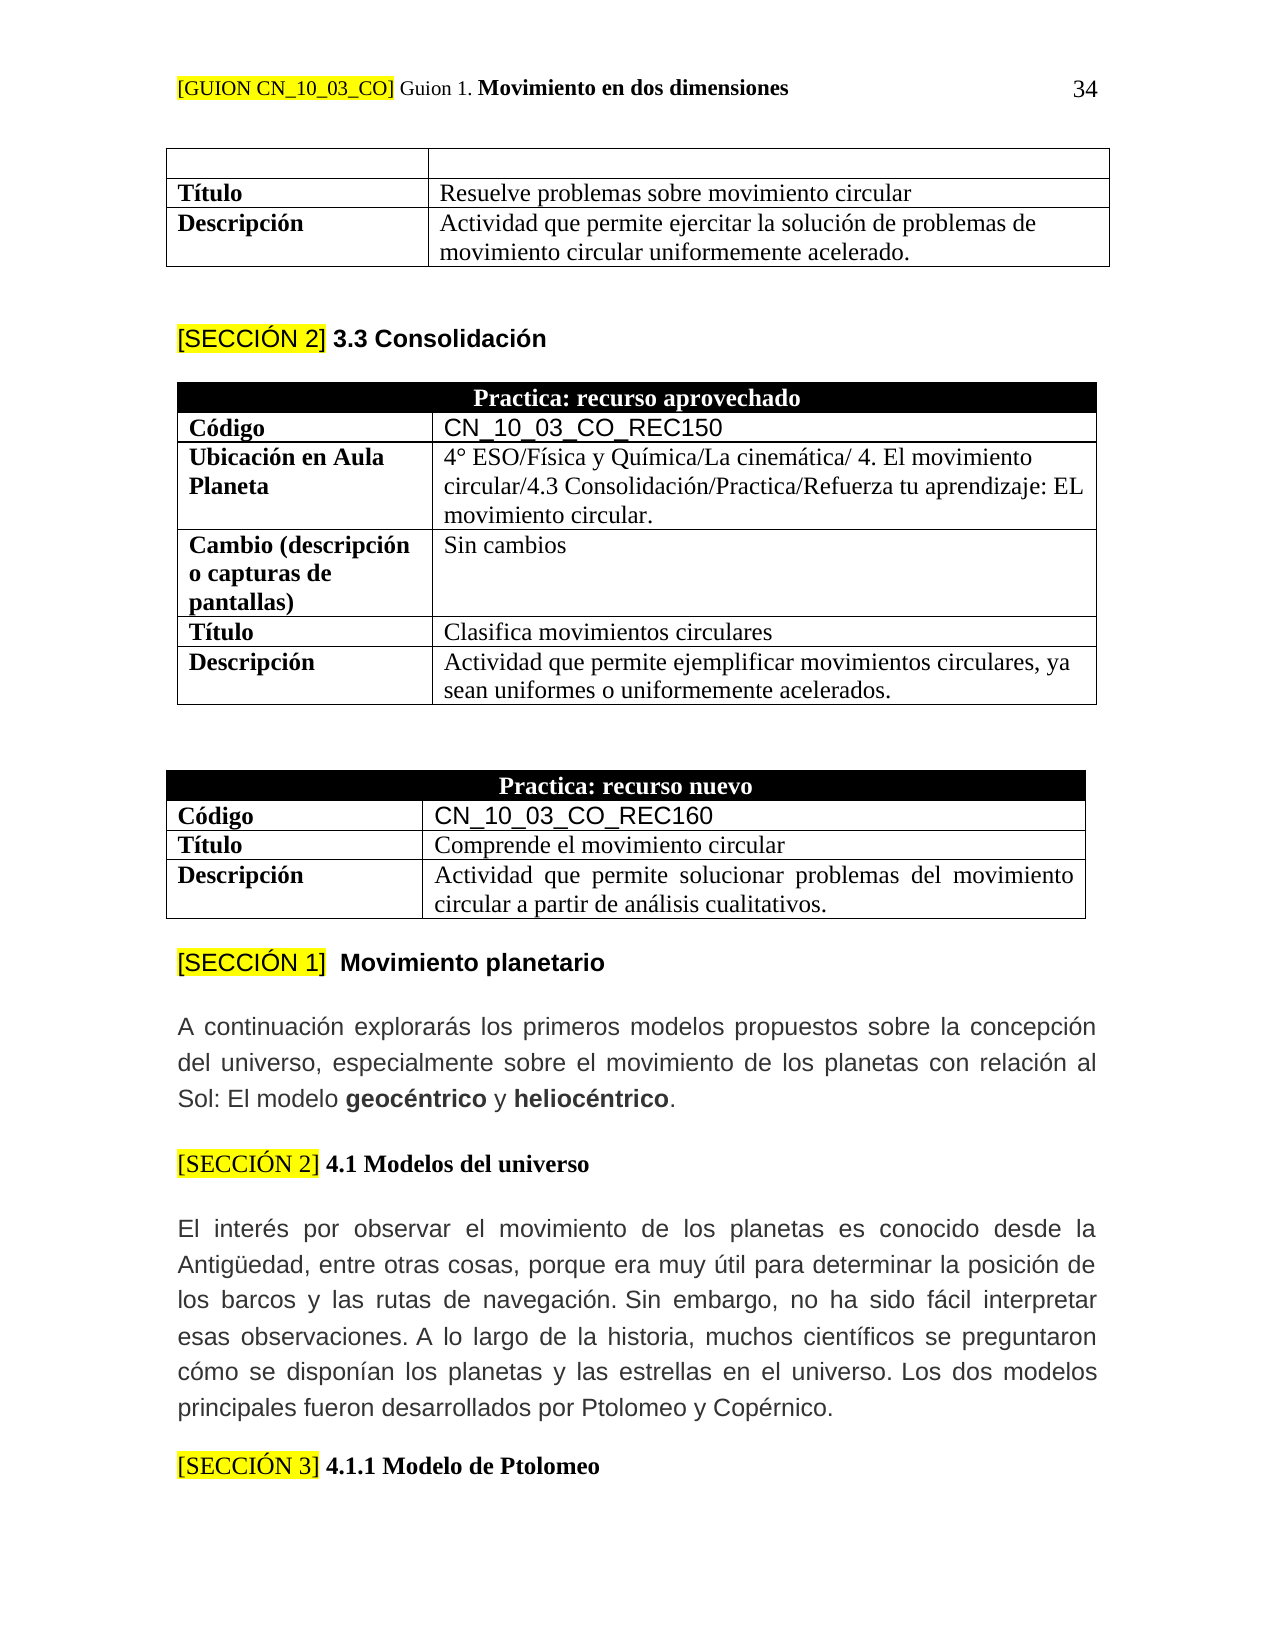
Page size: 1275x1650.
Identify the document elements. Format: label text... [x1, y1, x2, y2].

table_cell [429, 149, 1109, 177]
table_cell Código [178, 413, 432, 441]
text [SECCIÓN 3] 4.1.1 Modelo de Ptolomeo [319, 1451, 1098, 1479]
table_cell Actividad que permite ejercitar la solución de problemas de movimiento circular uniformemente acelerado. [429, 208, 1109, 266]
table_cell Código [167, 801, 422, 829]
table_cell Comprende el movimiento circular [423, 831, 1085, 859]
table_cell Resuelve problemas sobre movimiento circular [429, 179, 1109, 207]
table_cell Sin cambios [433, 530, 1096, 616]
table_cell Descripción [167, 860, 422, 918]
table_cell CN_10_03_CO_REC160 [423, 801, 1085, 829]
table_cell Ubicación en Aula Planeta [178, 443, 432, 529]
table_cell Descripción [178, 647, 432, 704]
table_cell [167, 149, 428, 177]
table_cell Clasifica movimientos circulares [433, 617, 1096, 646]
table_header Practica: recurso aprovechado [178, 383, 1096, 412]
table_cell Título [178, 617, 432, 646]
table_header Practica: recurso nuevo [167, 771, 1085, 800]
table_cell CN_10_03_CO_REC150 [433, 413, 1096, 441]
table_cell Título [167, 179, 428, 207]
table_cell Cambio (descripción o capturas de pantallas) [178, 530, 432, 616]
text [SECCIÓN 2] 4.1 Modelos del universo [319, 1149, 1098, 1178]
text [SECCIÓN 2] 3.3 Consolidación [326, 324, 1098, 353]
table_cell 4° ESO/Física y Química/La cinemática/ 4. El movimiento circular/4.3 Consolidación/Practica/Refuerza tu aprendizaje: EL movimiento circular. [433, 443, 1096, 529]
text El interés por observar el movimiento de los planetas es conocido desde la Antigüedad, entre otras cosas, porque era muy útil para determinar la posición de los barcos y las rutas de navegación. Sin embargo, no ha sido fácil interpretar esas observaciones. A lo largo de la historia, muchos científicos se preguntaron cómo se disponían los planetas y las estrellas en el universo. Los dos modelos principales fueron desarrollados por Ptolomeo y Copérnico. [177, 1206, 1098, 1422]
table_cell Actividad que permite solucionar problemas del movimiento circular a partir de análisis cualitativos. [423, 860, 1085, 918]
text [SECCIÓN 1] Movimiento planetario [326, 948, 1098, 976]
text A continuación explorarás los primeros modelos propuestos sobre la concepción del universo, especialmente sobre el movimiento de los planetas con relación al Sol: El modelo geocéntrico y heliocéntrico. [177, 1005, 1098, 1113]
table_cell Título [167, 831, 422, 859]
table_cell Actividad que permite ejemplificar movimientos circulares, ya sean uniformes o uniformemente acelerados. [433, 647, 1096, 704]
table_cell Descripción [167, 208, 428, 266]
